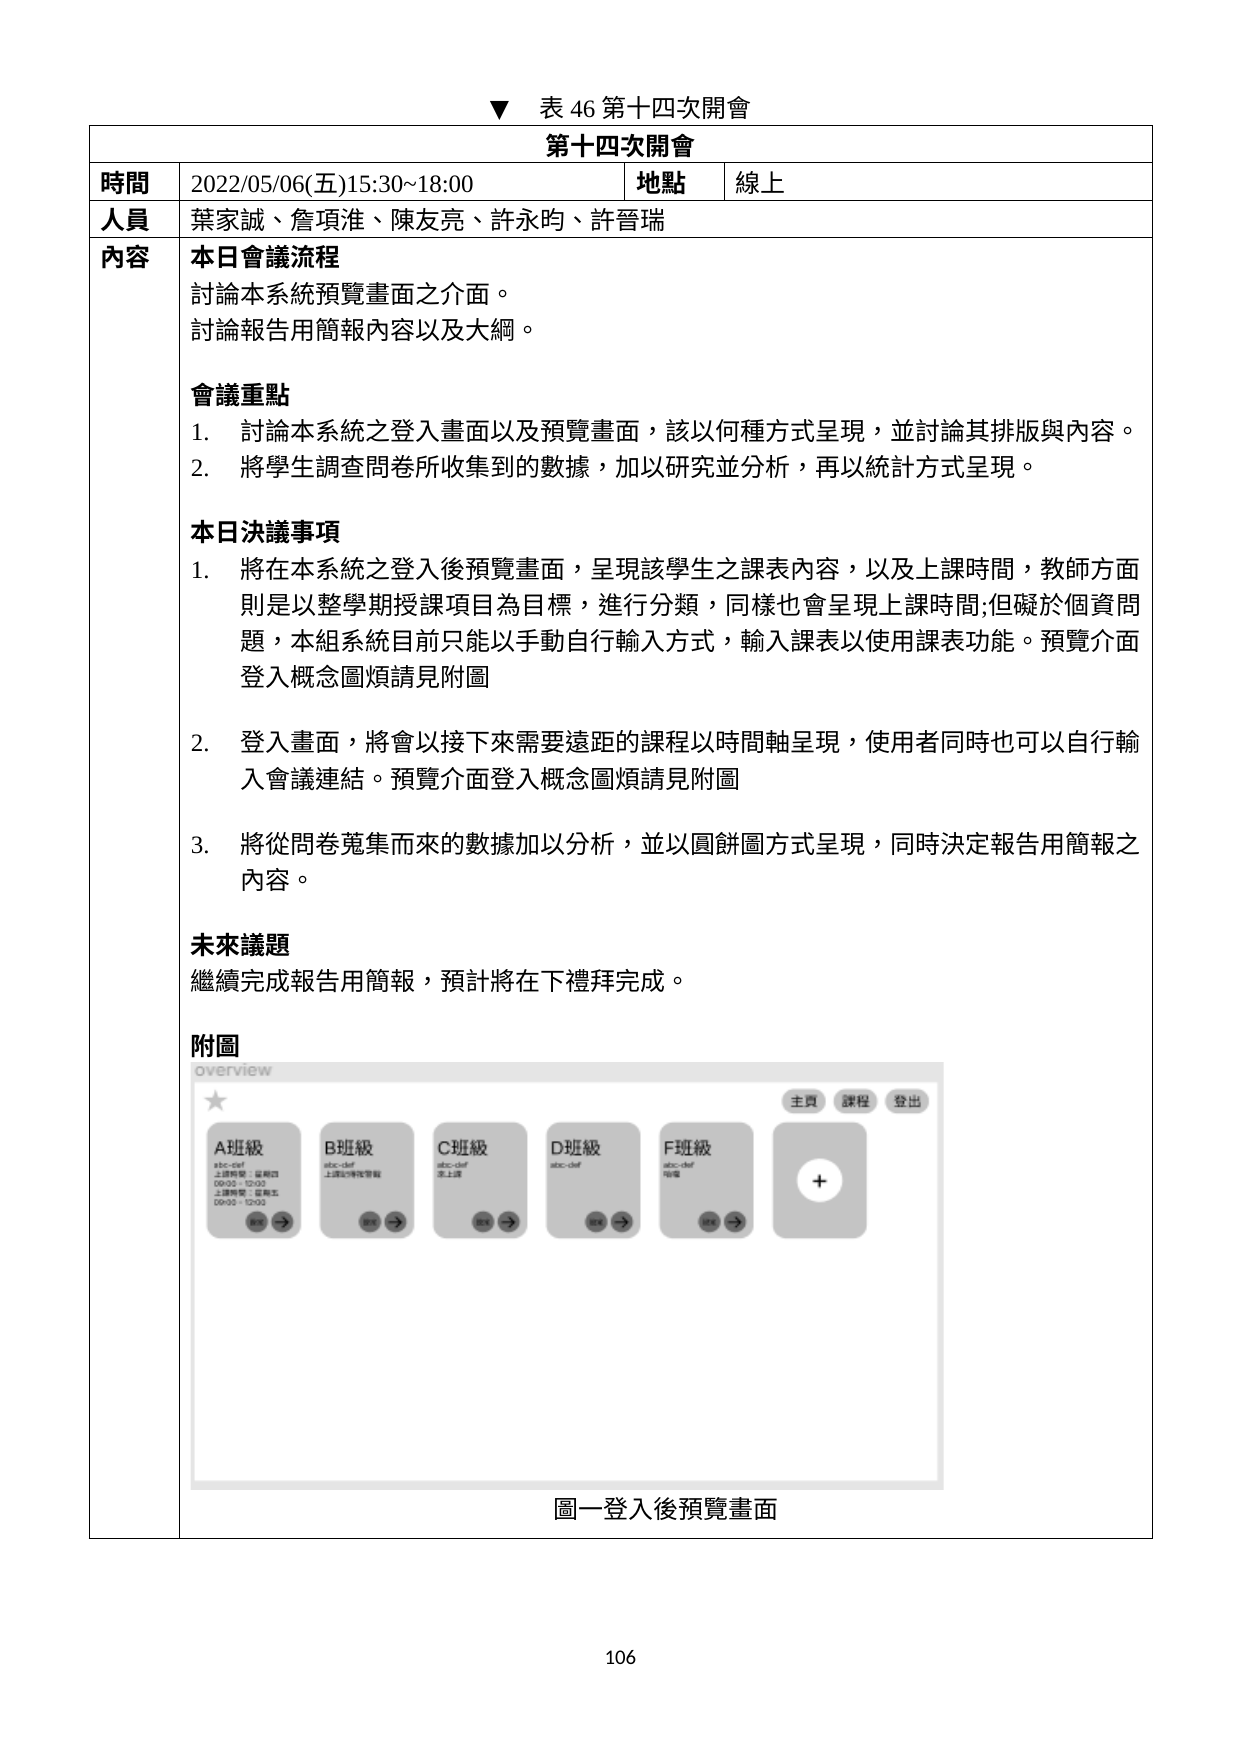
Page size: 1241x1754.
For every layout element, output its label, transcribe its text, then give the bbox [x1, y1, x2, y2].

table_cell 2022/05/06(五)15:30~18:00 [180, 163, 624, 199]
table_cell 地點 [625, 163, 724, 199]
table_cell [180, 238, 1152, 1538]
table_header 第十四次開會 [90, 126, 1152, 162]
picture [190, 1062, 944, 1490]
table_cell 葉家誠、詹項淮、陳友亮、許永昀、許晉瑞 [180, 201, 1152, 237]
table_cell 人員 [90, 201, 179, 237]
table_cell 內容 [90, 238, 179, 1538]
table_cell 線上 [725, 163, 1152, 199]
list 表 46 第十四次開會 [89, 89, 1152, 125]
table_cell 時間 [90, 163, 179, 199]
